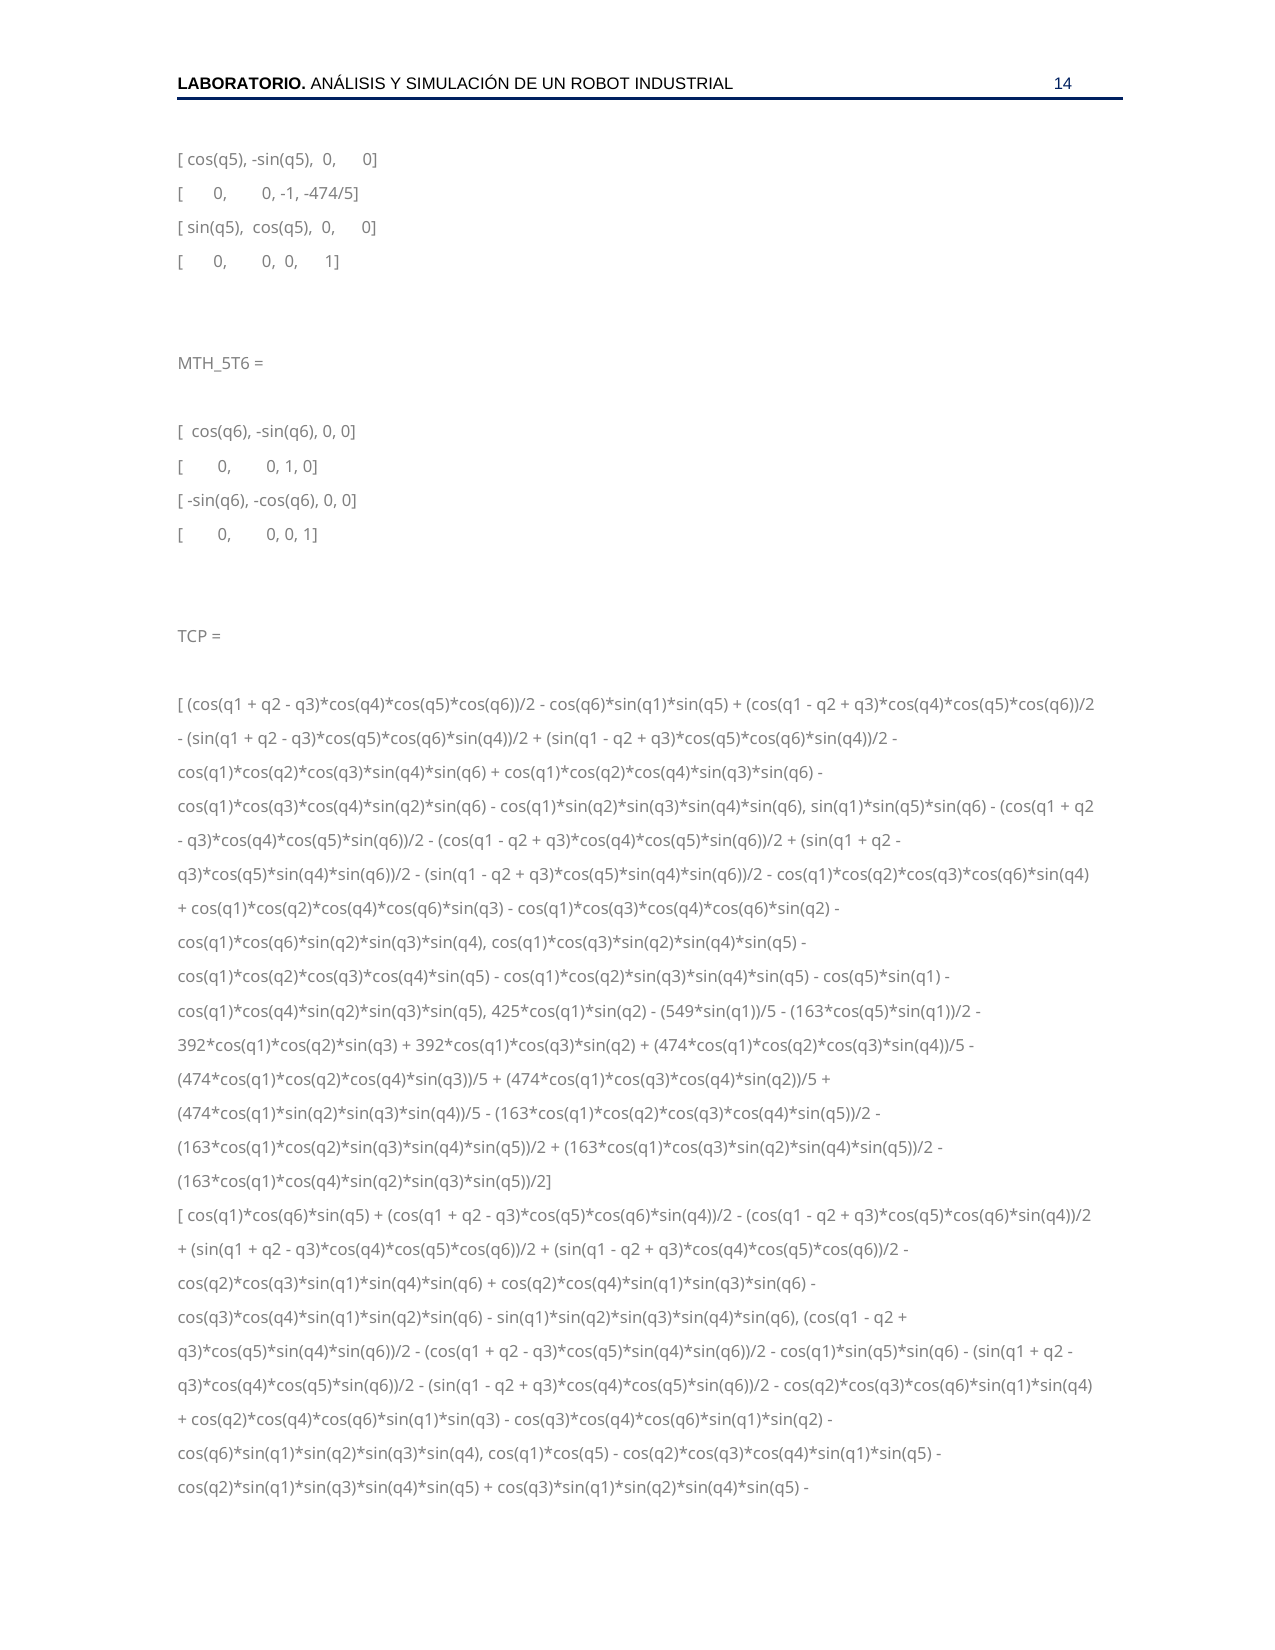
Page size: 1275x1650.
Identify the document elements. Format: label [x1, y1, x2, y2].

text [177, 148, 1098, 1499]
